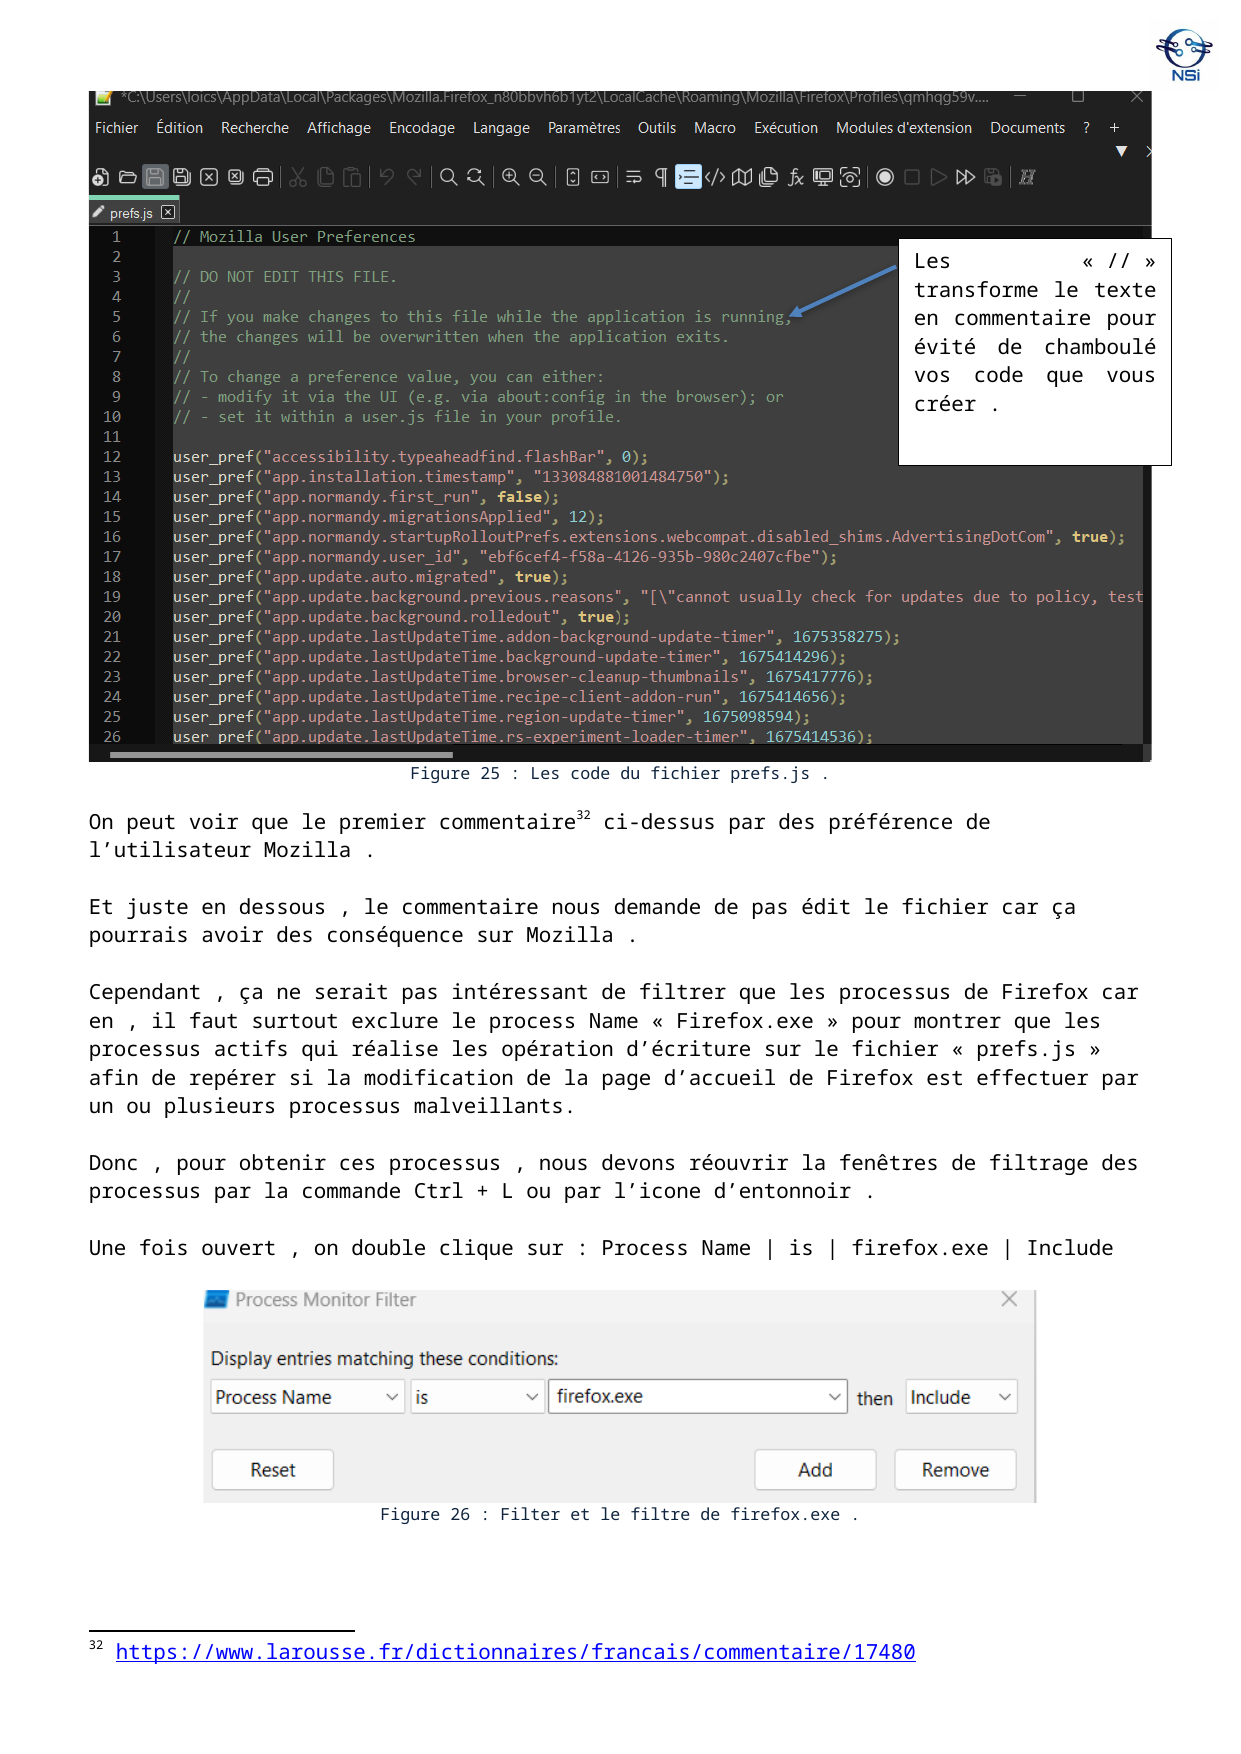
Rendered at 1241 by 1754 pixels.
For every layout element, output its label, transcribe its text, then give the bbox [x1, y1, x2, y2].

text Cependant , ça ne serait pas intéressant de filtrer que les processus de Firefox car en , il faut surtout exclure le process Name « Firefox.exe » pour montrer que les processus actifs qui réalise les opération d’écriture sur le fichier « prefs.js » afin de repérer si la modification de la page d’accueil de Firefox est effectuer par un ou plusieurs processus malveillants. [89, 977, 1152, 1120]
picture [203, 1290, 1037, 1503]
text Et juste en dessous , le commentaire nous demande de pas édit le fichier car ça pourrais avoir des conséquence sur Mozilla . [89, 892, 1152, 949]
picture [88, 18, 1220, 762]
text Figure 25 : Les code du fichier prefs.js . [89, 762, 1152, 784]
text Donc , pour obtenir ces processus , nous devons réouvrir la fenêtres de filtrage des processus par la commande Ctrl + L ou par l’icone d’entonnoir . [89, 1148, 1152, 1205]
text Une fois ouvert , on double clique sur : Process Name | is | firefox.exe | Include [89, 1233, 1152, 1262]
text On peut voir que le premier commentaire ci-dessus par des préférence de l’utilisateur Mozilla . [89, 807, 1152, 864]
text Figure 26 : Filter et le filtre de firefox.exe . [89, 1503, 1152, 1526]
